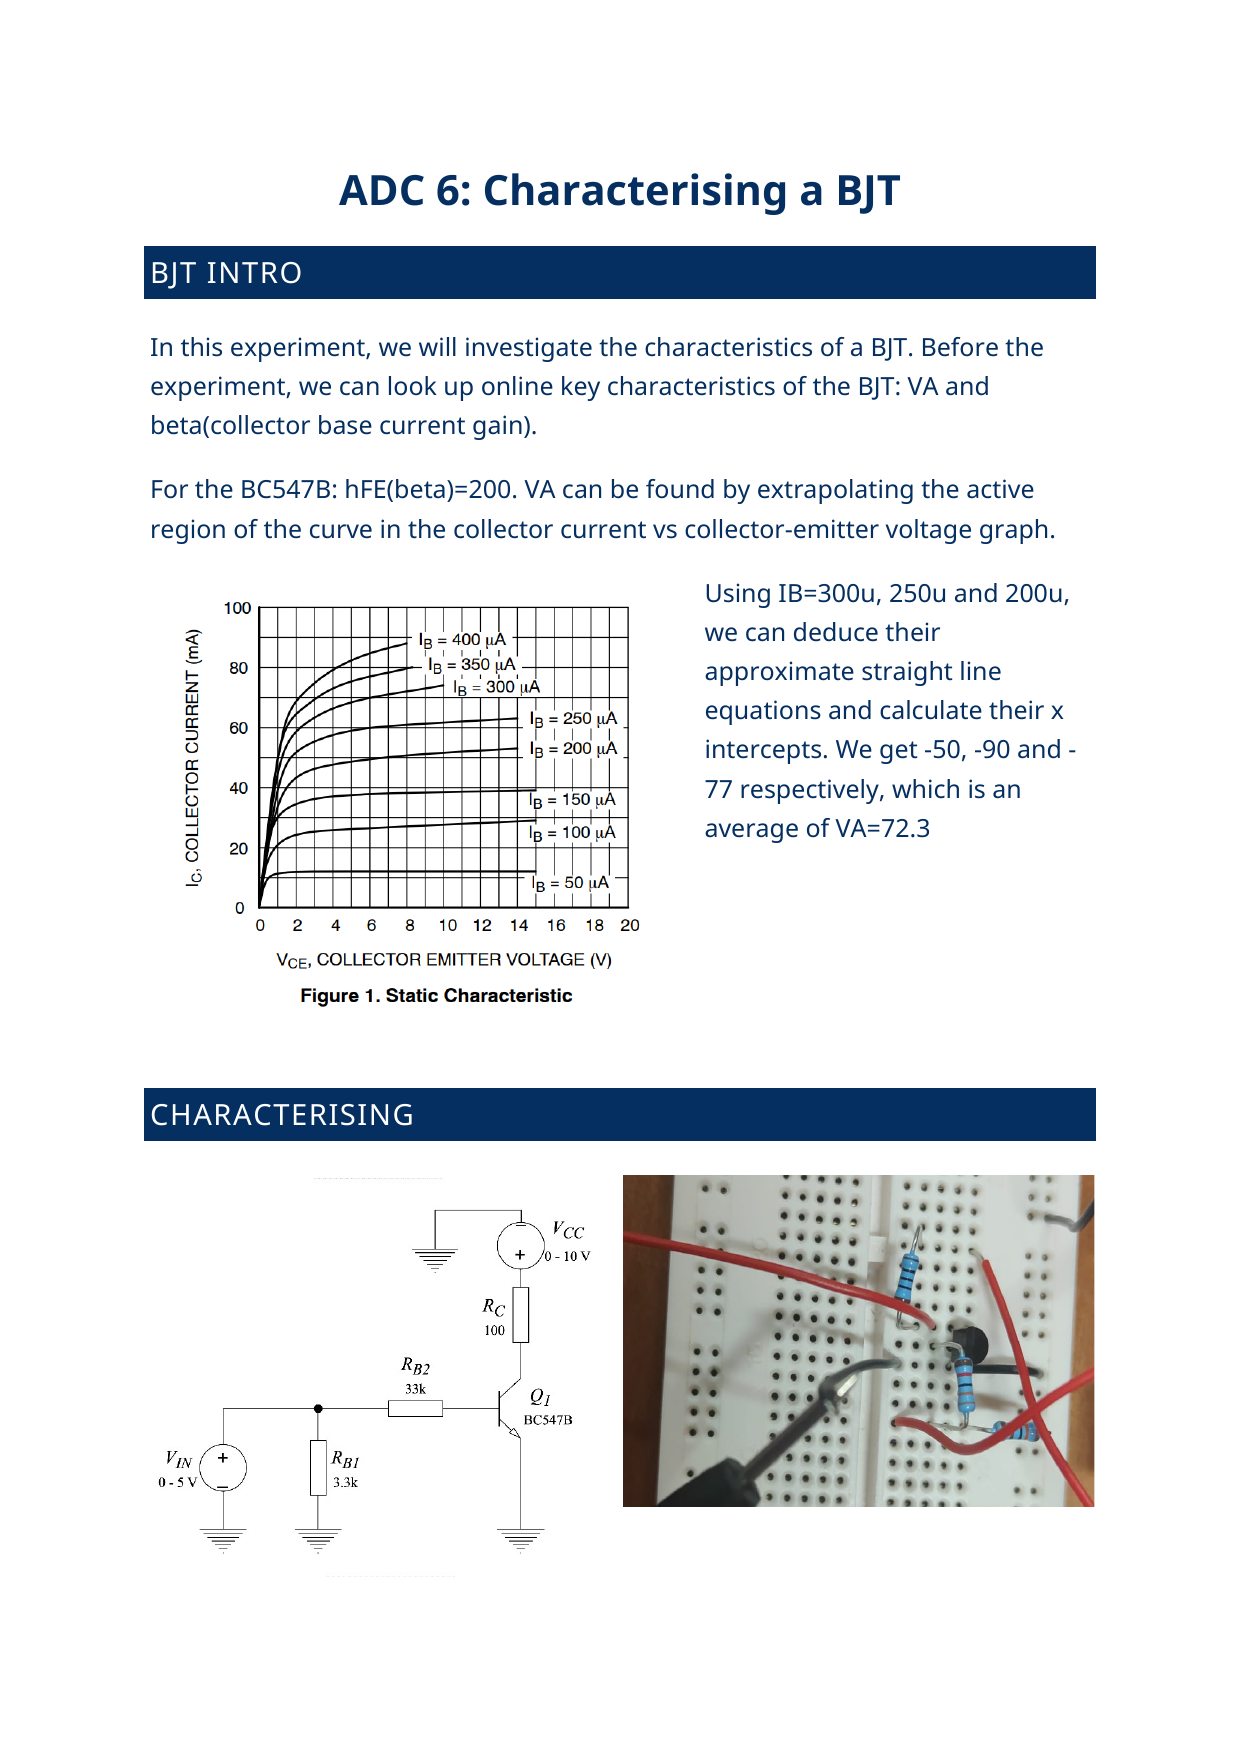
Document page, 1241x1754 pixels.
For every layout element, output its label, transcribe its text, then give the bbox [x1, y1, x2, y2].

text Using IB=300u, 250u and 200u, we can deduce their approximate straight line equations and calculate their x intercepts. We get -50, -90 and -77 respectively, which is an average of VA=72.3 [686, 575, 1090, 844]
text In this experiment, we will investigate the characteristics of a BJT. Before the experiment, we can look up online key characteristics of the BJT: VA and beta(collector base current gain). [150, 329, 1090, 442]
picture [150, 1178, 598, 1577]
picture [150, 575, 686, 1023]
text For the BC547B: hFE(beta)=200. VA can be found by extrapolating the active region of the curve in the collector current vs collector-emitter voltage graph. [150, 472, 1090, 545]
picture [623, 1175, 1095, 1507]
text ADC 6: Characterising a BJT [150, 160, 1090, 217]
subtitle Characterising [150, 1095, 1090, 1134]
subtitle BJT intro [150, 253, 1090, 292]
